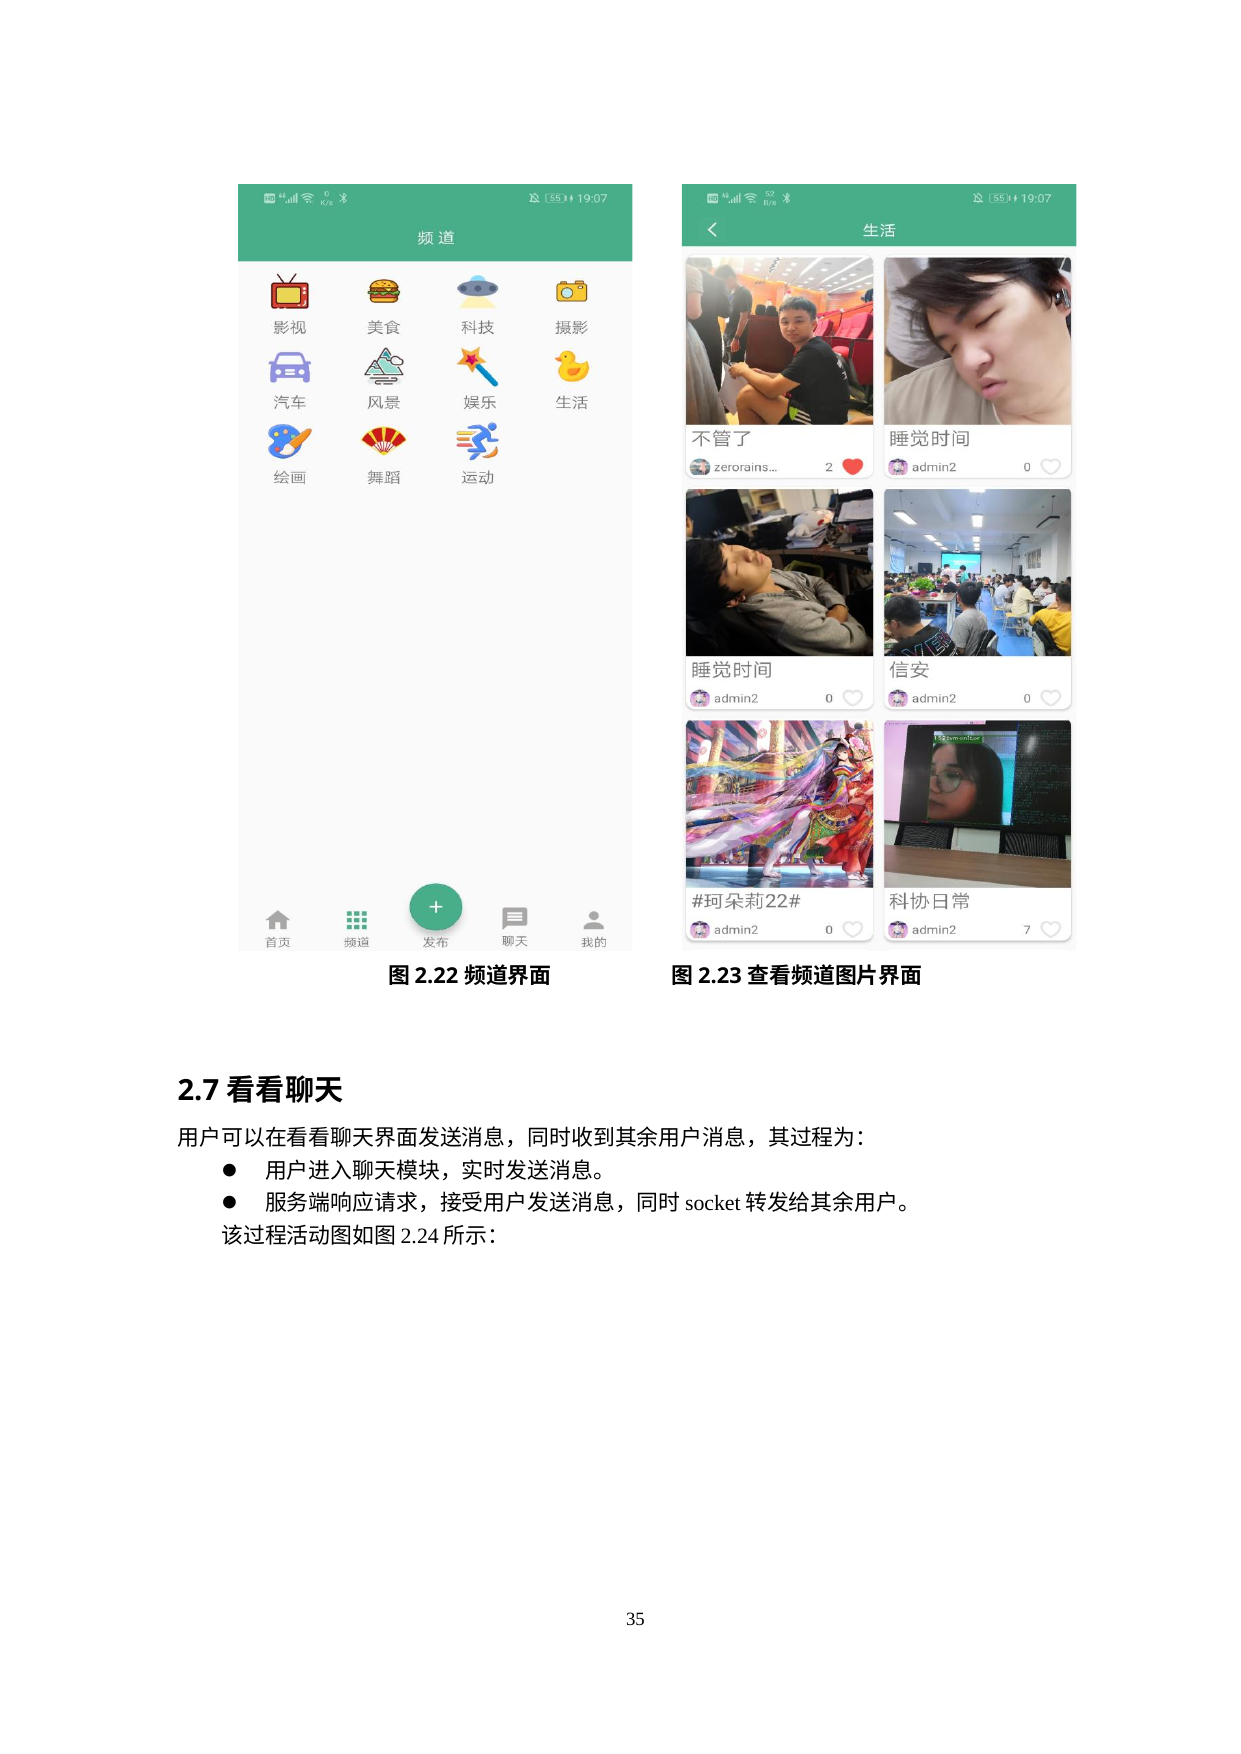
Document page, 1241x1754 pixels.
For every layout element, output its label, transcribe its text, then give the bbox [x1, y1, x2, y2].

picture [238, 184, 633, 951]
picture [681, 184, 1077, 951]
list 服务端响应请求，接受用户发送消息，同时socket转发给其余用户。 [221, 1185, 1093, 1217]
subtitle 2.7 看看聊天 [177, 1055, 1093, 1120]
text 图2.22 频道界面 图2.23 查看频道图片界面 [177, 957, 1093, 990]
list 用户进入聊天模块，实时发送消息。 [221, 1152, 1093, 1185]
text 该过程活动图如图2.24所示： [221, 1217, 1093, 1250]
text 用户可以在看看聊天界面发送消息，同时收到其余用户消息，其过程为： [177, 1120, 1093, 1152]
